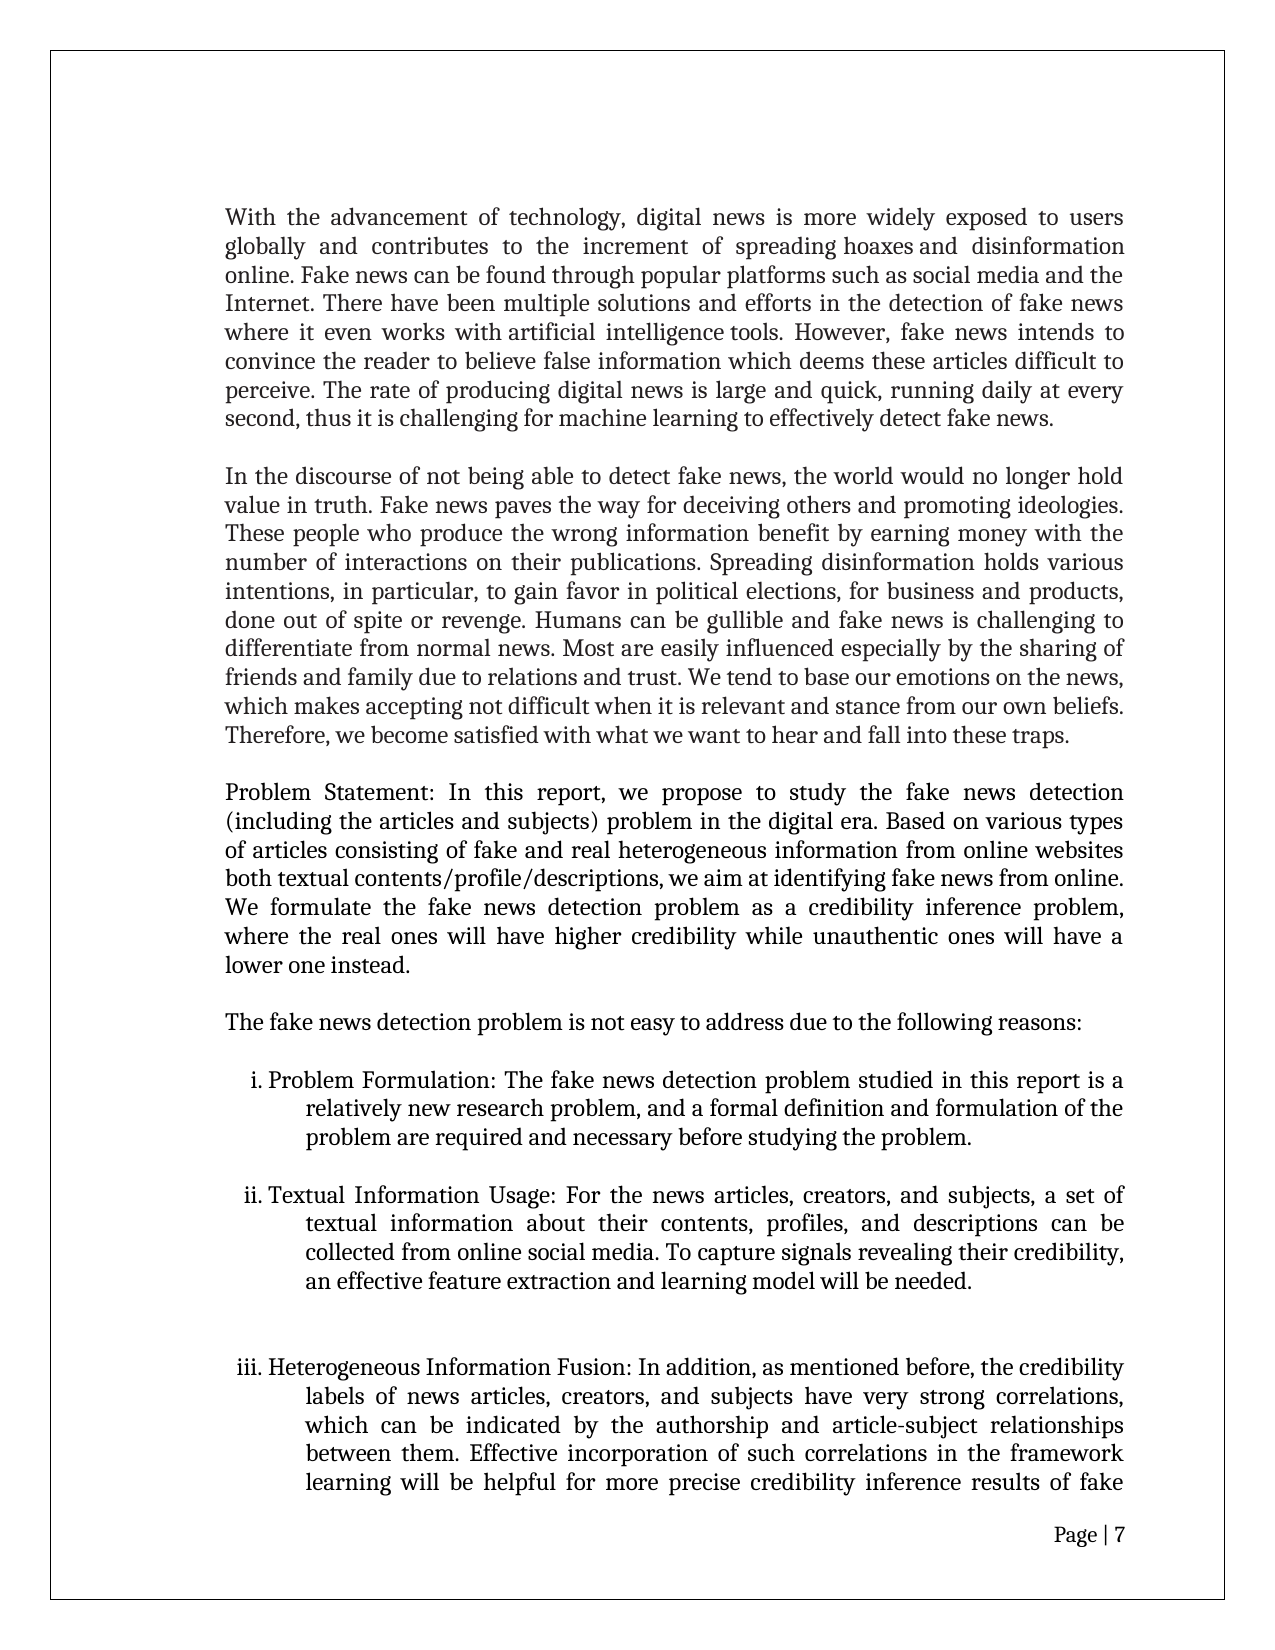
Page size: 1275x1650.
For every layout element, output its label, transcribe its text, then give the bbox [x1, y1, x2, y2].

list Textual Information Usage: For the news articles, creators, and subjects, a set of textual information about their contents, profiles, and descriptions can be collected from online social media. To capture signals revealing their credibility, an effective feature extraction and learning model will be needed. [268, 1181, 1125, 1296]
list The fake news detection problem is not easy to address due to the following reasons: [225, 1008, 1125, 1037]
list Problem Statement: In this report, we propose to study the fake news detection (including the articles and subjects) problem in the digital era. Based on various types of articles consisting of fake and real heterogeneous information from online websites both textual contents/profile/descriptions, we aim at identifying fake news from online. We formulate the fake news detection problem as a credibility inference problem, where the real ones will have higher credibility while unauthentic ones will have a lower one instead. [225, 778, 1125, 979]
list Problem Formulation: The fake news detection problem studied in this report is a relatively new research problem, and a formal definition and formulation of the problem are required and necessary before studying the problem. [268, 1066, 1125, 1152]
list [268, 1353, 1125, 1497]
list In the discourse of not being able to detect fake news, the world would no longer hold value in truth. Fake news paves the way for deceiving others and promoting ideologies. These people who produce the wrong information benefit by earning money with the number of interactions on their publications. Spreading disinformation holds various intentions, in particular, to gain favor in political elections, for business and products, done out of spite or revenge. Humans can be gullible and fake news is challenging to differentiate from normal news. Most are easily influenced especially by the sharing of friends and family due to relations and trust. We tend to base our emotions on the news, which makes accepting not difficult when it is relevant and stance from our own beliefs. Therefore, we become satisfied with what we want to hear and fall into these traps. [225, 462, 1125, 749]
list With the advancement of technology, digital news is more widely exposed to users globally and contributes to the increment of spreading hoaxes and disinformation online. Fake news can be found through popular platforms such as social media and the Internet. There have been multiple solutions and efforts in the detection of fake news where it even works with artificial intelligence tools. However, fake news intends to convince the reader to believe false information which deems these articles difficult to perceive. The rate of producing digital news is large and quick, running daily at every second, thus it is challenging for machine learning to effectively detect fake news. [225, 203, 1125, 433]
